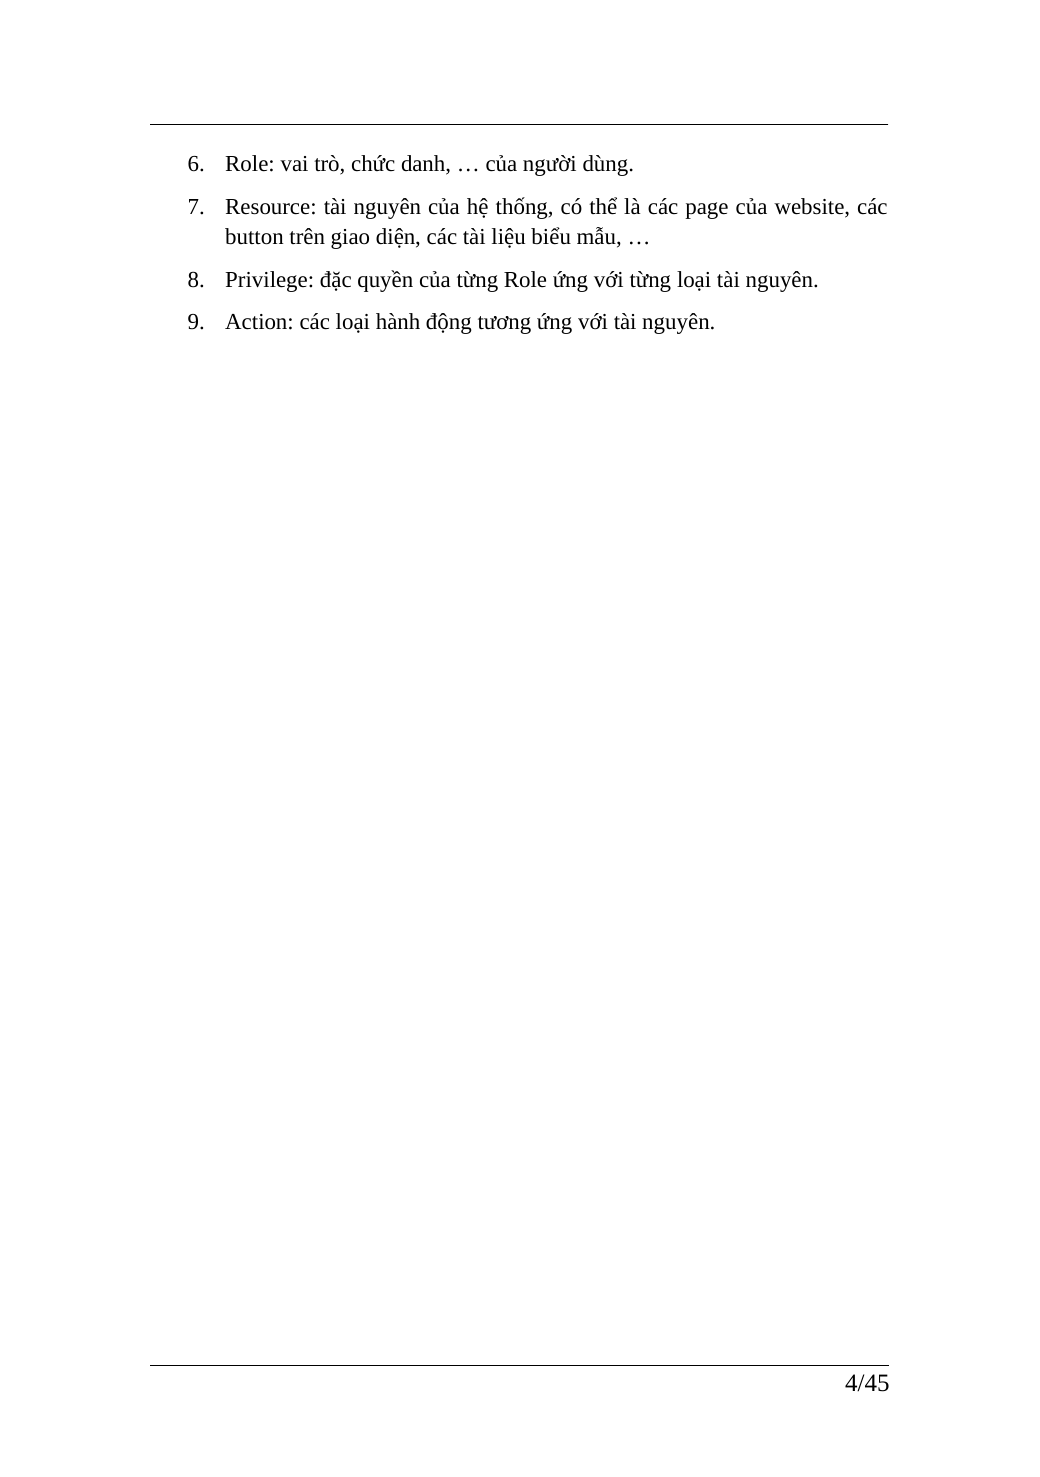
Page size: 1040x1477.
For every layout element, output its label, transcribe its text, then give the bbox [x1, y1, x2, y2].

list Privilege: đặc quyền của từng Role ứng với từng loại tài nguyên. [187, 266, 889, 292]
list Role: vai trò, chức danh, … của người dùng. [187, 150, 889, 176]
list Action: các loại hành động tương ứng với tài nguyên. [187, 308, 889, 335]
list Resource: tài nguyên của hệ thống, có thể là các page của website, các button trên giao diện, các tài liệu biểu mẫu, … [187, 193, 889, 249]
